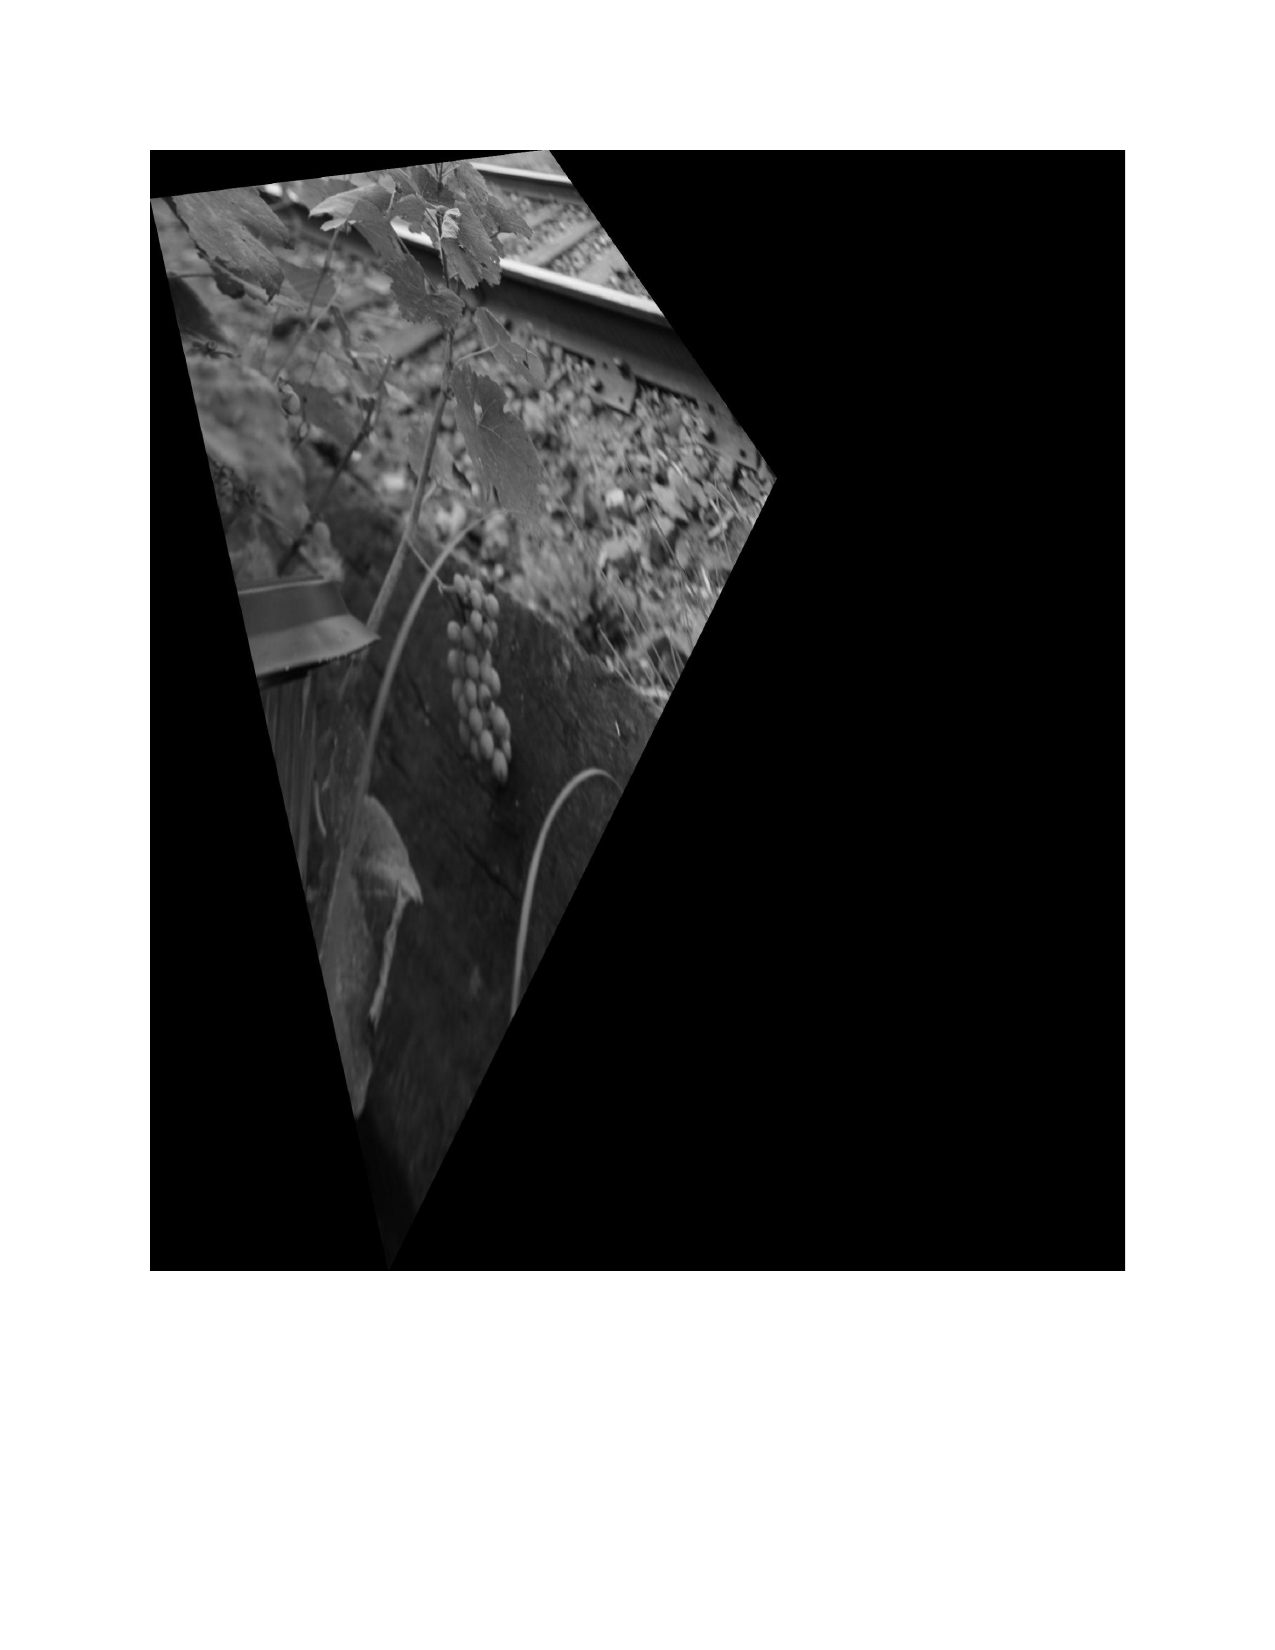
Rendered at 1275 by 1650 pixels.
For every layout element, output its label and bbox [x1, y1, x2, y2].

picture [150, 150, 1125, 1271]
